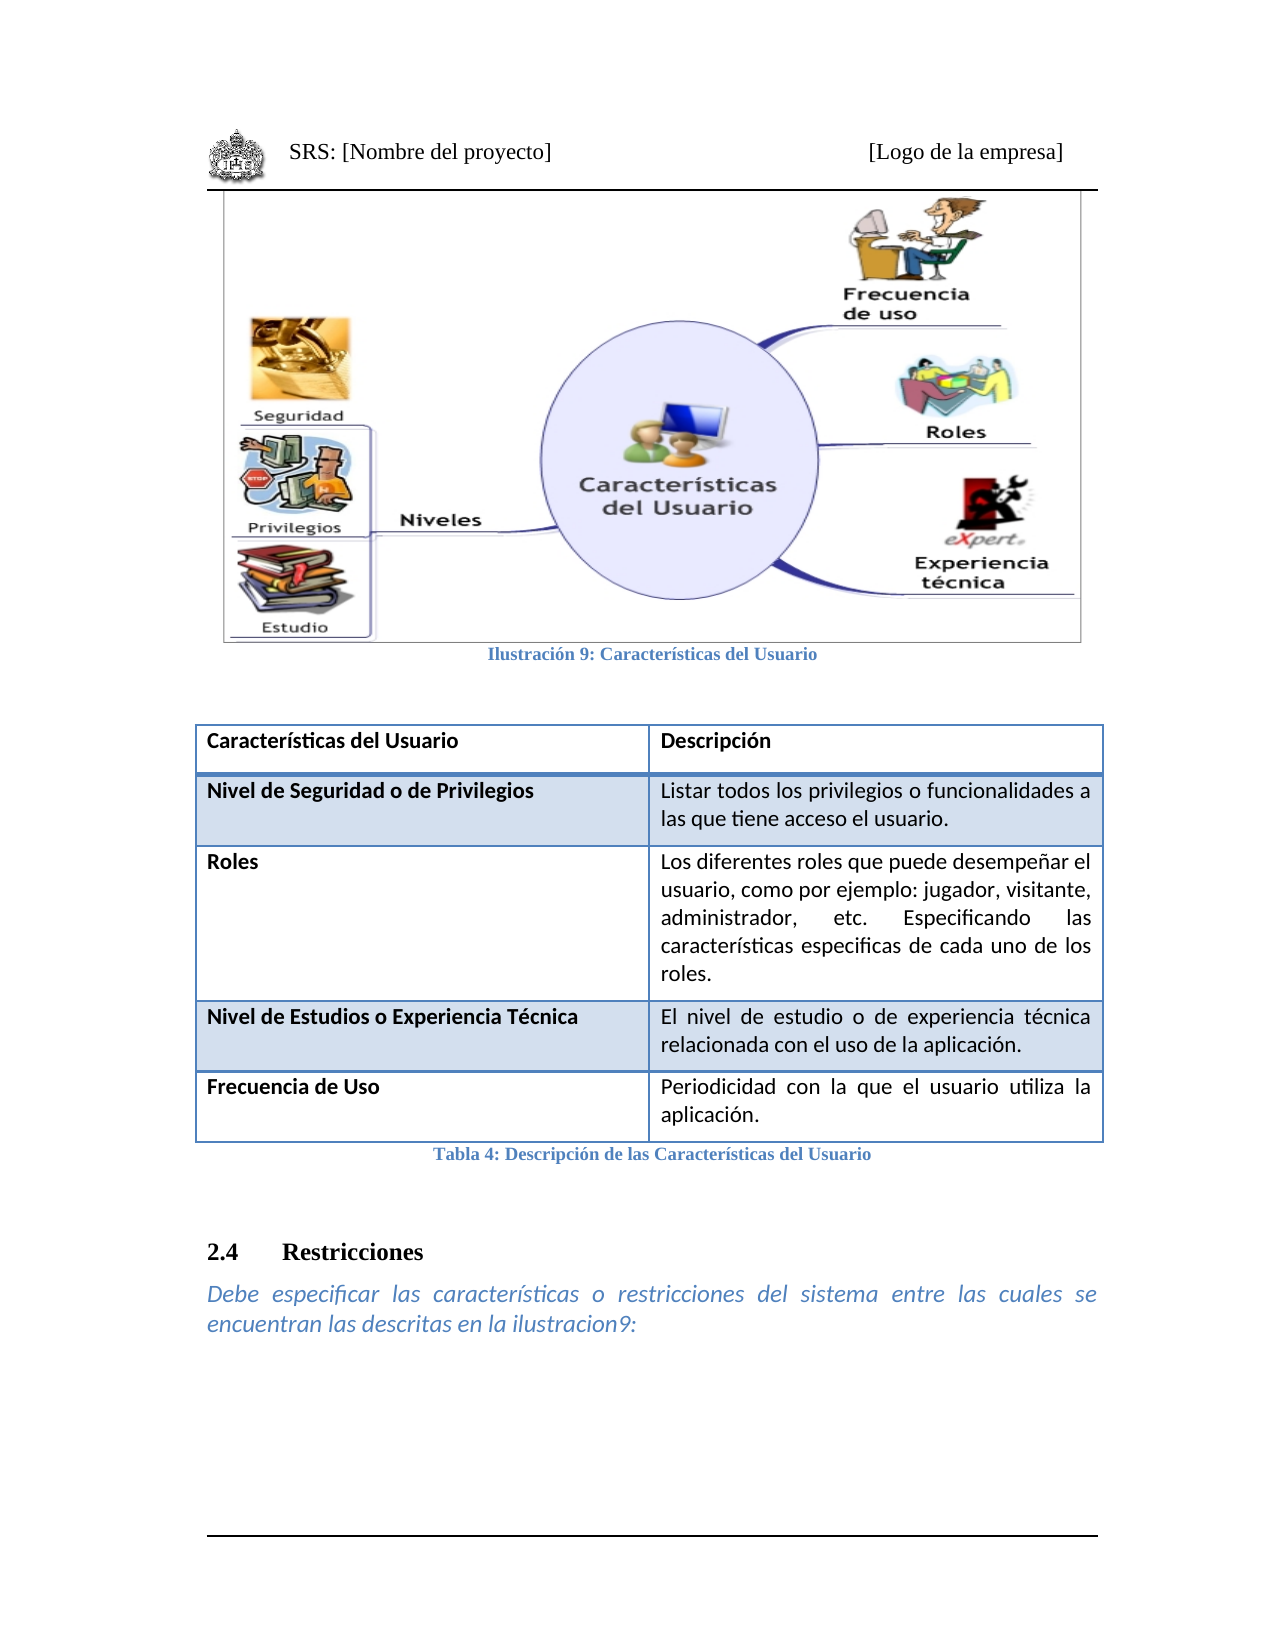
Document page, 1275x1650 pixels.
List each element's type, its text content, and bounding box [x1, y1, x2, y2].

table_cell Listar todos los privilegios o funcionalidades a las que tiene acceso el usuario. [650, 777, 1102, 845]
text Debe especificar las características o restricciones del sistema entre las cuales se encuentran las descritas en la ilustracion9: [207, 1278, 1098, 1339]
picture [206, 127, 268, 187]
table_header Características del Usuario [197, 726, 648, 772]
table_header Descripción [650, 726, 1102, 772]
subtitle Restricciones [207, 1237, 1098, 1266]
table_cell El nivel de estudio o de experiencia técnica relacionada con el uso de la aplicación. [650, 1002, 1102, 1070]
table_cell Frecuencia de Uso [197, 1073, 648, 1141]
table_cell Los diferentes roles que puede desempeñar el usuario, como por ejemplo: jugador, visitante, administrador, etc. Especificando las características especificas de cada uno de los roles. [650, 847, 1102, 1000]
table_cell Periodicidad con la que el usuario utiliza la aplicación. [650, 1073, 1102, 1141]
table_cell Nivel de Estudios o Experiencia Técnica [197, 1002, 648, 1070]
table_cell Nivel de Seguridad o de Privilegios [197, 777, 648, 845]
table_cell Roles [197, 847, 648, 1000]
picture [223, 191, 1082, 643]
